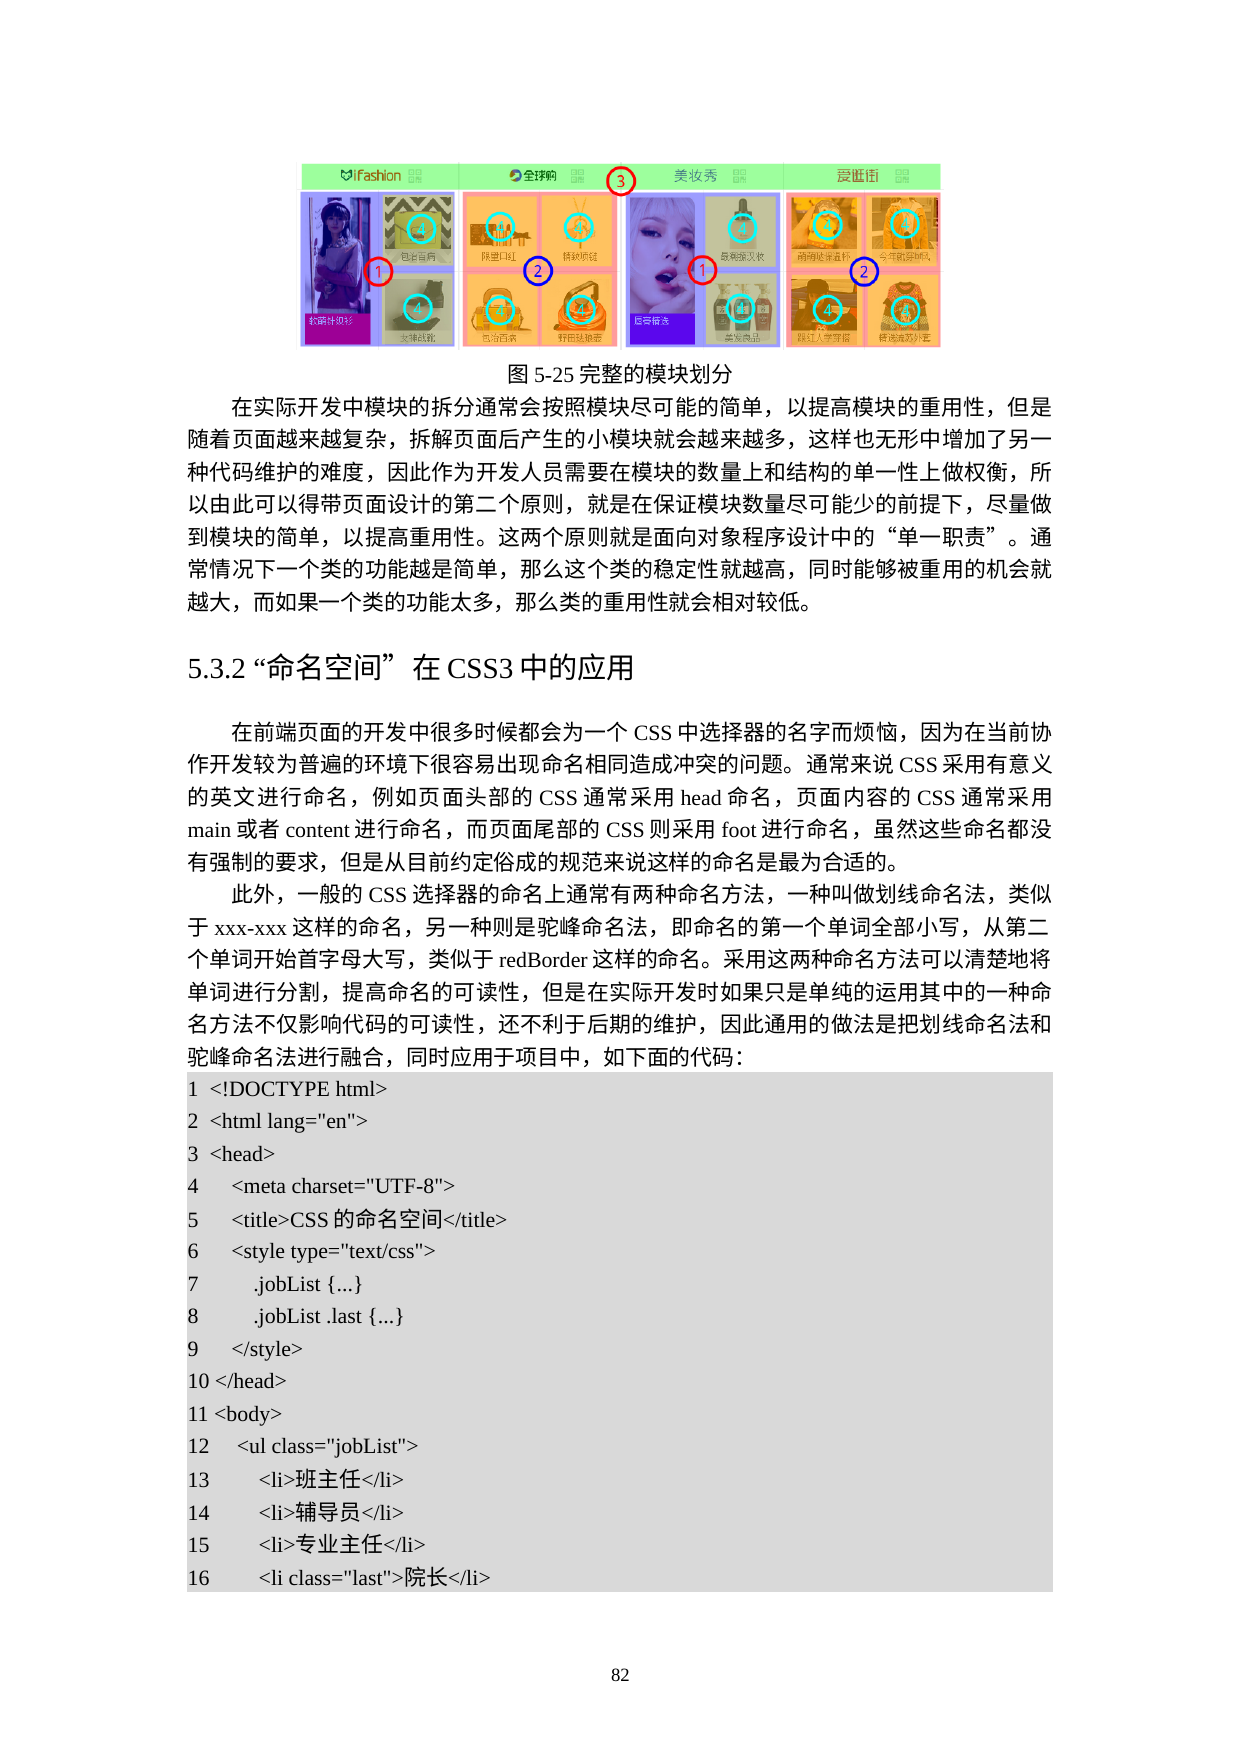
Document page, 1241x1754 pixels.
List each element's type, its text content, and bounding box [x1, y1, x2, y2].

text 此外，一般的CSS选择器的命名上通常有两种命名方法，一种叫做划线命名法，类似于xxx-xxx这样的命名，另一种则是驼峰命名法，即命名的第一个单词全部小写，从第二个单词开始首字母大写，类似于redBorder这样的命名。采用这两种命名方法可以清楚地将单词进行分割，提高命名的可读性，但是在实际开发时如果只是单纯的运用其中的一种命名方法不仅影响代码的可读性，还不利于后期的维护，因此通用的做法是把划线命名法和驼峰命名法进行融合，同时应用于项目中，如下面的代码： [187, 877, 1053, 1072]
text 6 <style type="text/css"> [187, 1234, 1053, 1267]
text 16 <li class="last">院长</li> [187, 1559, 1053, 1592]
text 1 <!DOCTYPE html> [187, 1072, 1053, 1104]
text 8 .jobList .last {...} [187, 1299, 1053, 1332]
text 在实际开发中模块的拆分通常会按照模块尽可能的简单，以提高模块的重用性，但是随着页面越来越复杂，拆解页面后产生的小模块就会越来越多，这样也无形中增加了另一种代码维护的难度，因此作为开发人员需要在模块的数量上和结构的单一性上做权衡，所以由此可以得带页面设计的第二个原则，就是在保证模块数量尽可能少的前提下，尽量做到模块的简单，以提高重用性。这两个原则就是面向对象程序设计中的“单一职责”。通常情况下一个类的功能越是简单，那么这个类的稳定性就越高，同时能够被重用的机会就越大，而如果一个类的功能太多，那么类的重用性就会相对较低。 [187, 389, 1053, 617]
subtitle 5.3.2 “命名空间”在CSS3中的应用 [187, 633, 1053, 698]
text 14 <li>辅导员</li> [187, 1494, 1053, 1527]
text 4 <meta charset="UTF-8"> [187, 1169, 1053, 1202]
text 10 </head> [187, 1364, 1053, 1397]
text 图5-25 完整的模块划分 [187, 357, 1053, 389]
text 7 .jobList {...} [187, 1267, 1053, 1299]
text 5 <title>CSS的命名空间</title> [187, 1202, 1053, 1234]
text 3 <head> [187, 1137, 1053, 1169]
text 9 </style> [187, 1332, 1053, 1364]
text 2 <html lang="en"> [187, 1104, 1053, 1137]
text 13 <li>班主任</li> [187, 1462, 1053, 1494]
text 11 <body> [187, 1397, 1053, 1429]
text 12 <ul class="jobList"> [187, 1429, 1053, 1462]
picture [296, 162, 944, 350]
text 15 <li>专业主任</li> [187, 1527, 1053, 1559]
text 在前端页面的开发中很多时候都会为一个CSS中选择器的名字而烦恼，因为在当前协作开发较为普遍的环境下很容易出现命名相同造成冲突的问题。通常来说CSS采用有意义的英文进行命名，例如页面头部的CSS通常采用head命名，页面内容的CSS通常采用main或者content进行命名，而页面尾部的CSS则采用foot进行命名，虽然这些命名都没有强制的要求，但是从目前约定俗成的规范来说这样的命名是最为合适的。 [187, 714, 1053, 877]
